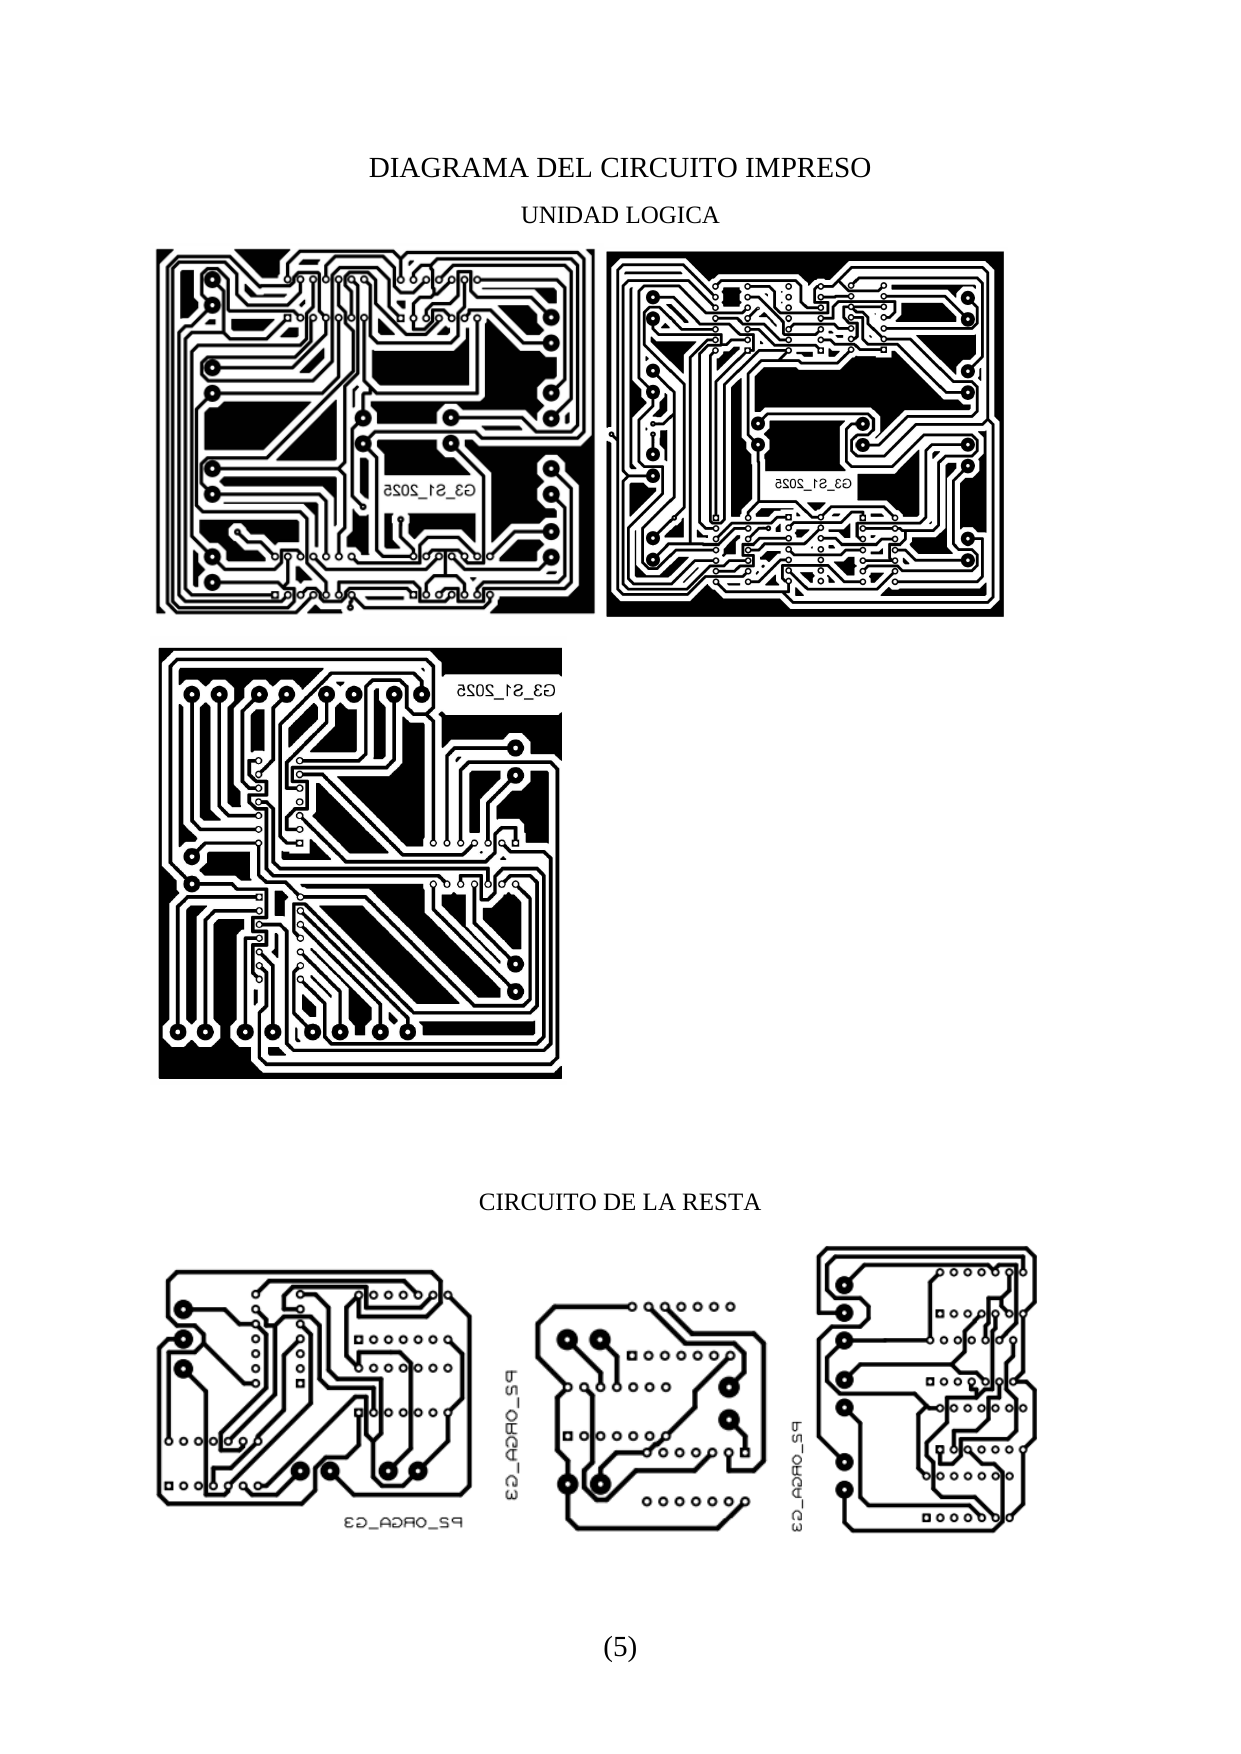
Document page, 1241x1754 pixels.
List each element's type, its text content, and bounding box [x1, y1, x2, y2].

text UNIDAD LOGICA [150, 200, 1090, 229]
picture [150, 243, 1008, 620]
subtitle DIAGRAMA DEL CIRCUITO IMPRESO [150, 150, 1090, 183]
picture [150, 1230, 1052, 1551]
picture [150, 636, 567, 1085]
text CIRCUITO DE LA RESTA [150, 1187, 1090, 1216]
